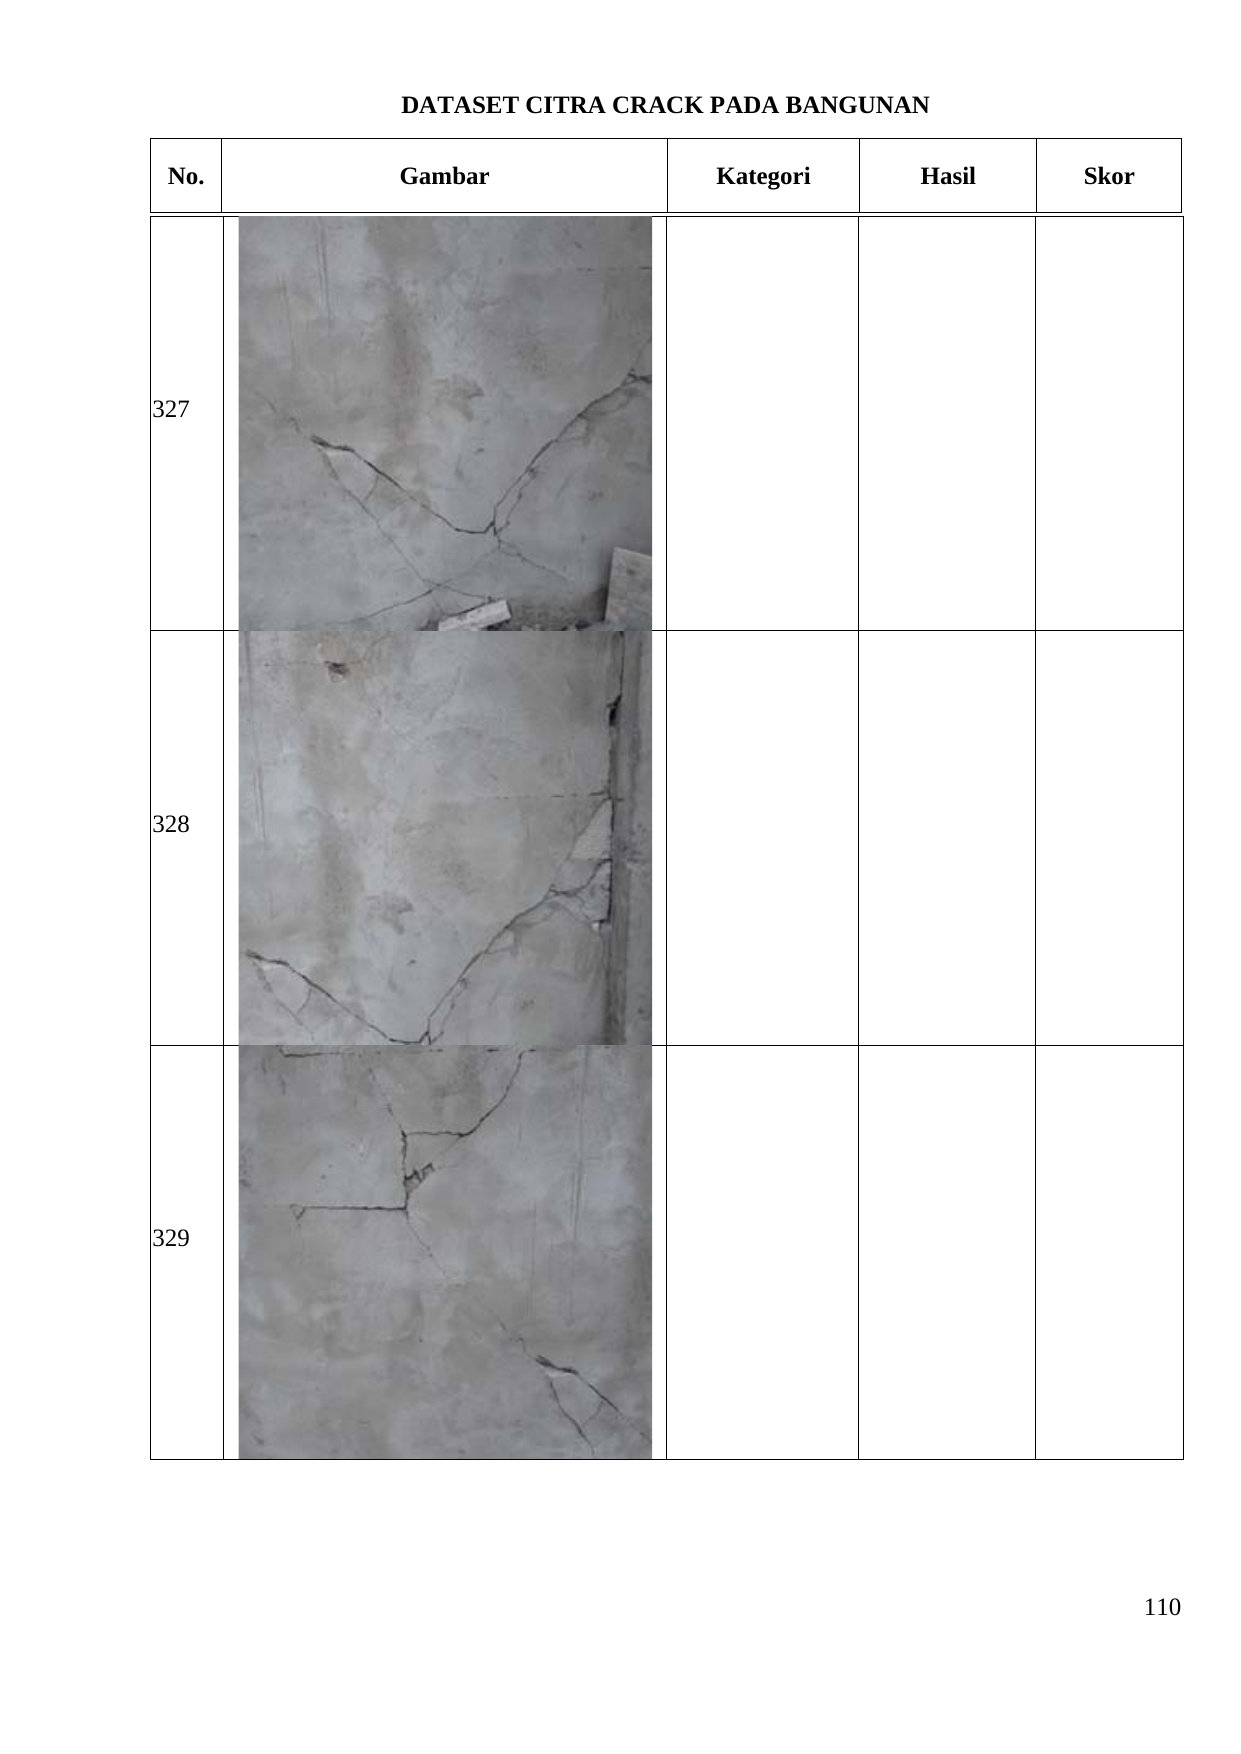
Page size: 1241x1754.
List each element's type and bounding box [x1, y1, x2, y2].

table_cell [1036, 1046, 1183, 1459]
table_cell [224, 217, 238, 630]
table_cell [151, 631, 223, 1044]
table_cell [667, 217, 858, 630]
table_cell [653, 631, 666, 1044]
table_cell [859, 217, 1035, 630]
table_cell [667, 1046, 858, 1459]
table_cell [1036, 217, 1183, 630]
table_cell [859, 1046, 1035, 1459]
table_cell [653, 1046, 666, 1459]
table_cell [653, 217, 666, 630]
table_cell [859, 631, 1035, 1044]
table_cell [667, 631, 858, 1044]
picture [238, 216, 653, 1459]
table_cell [224, 1046, 238, 1459]
table_cell [151, 1046, 223, 1459]
table_cell [1036, 631, 1183, 1044]
table_cell [224, 631, 238, 1044]
table_cell [151, 217, 223, 630]
